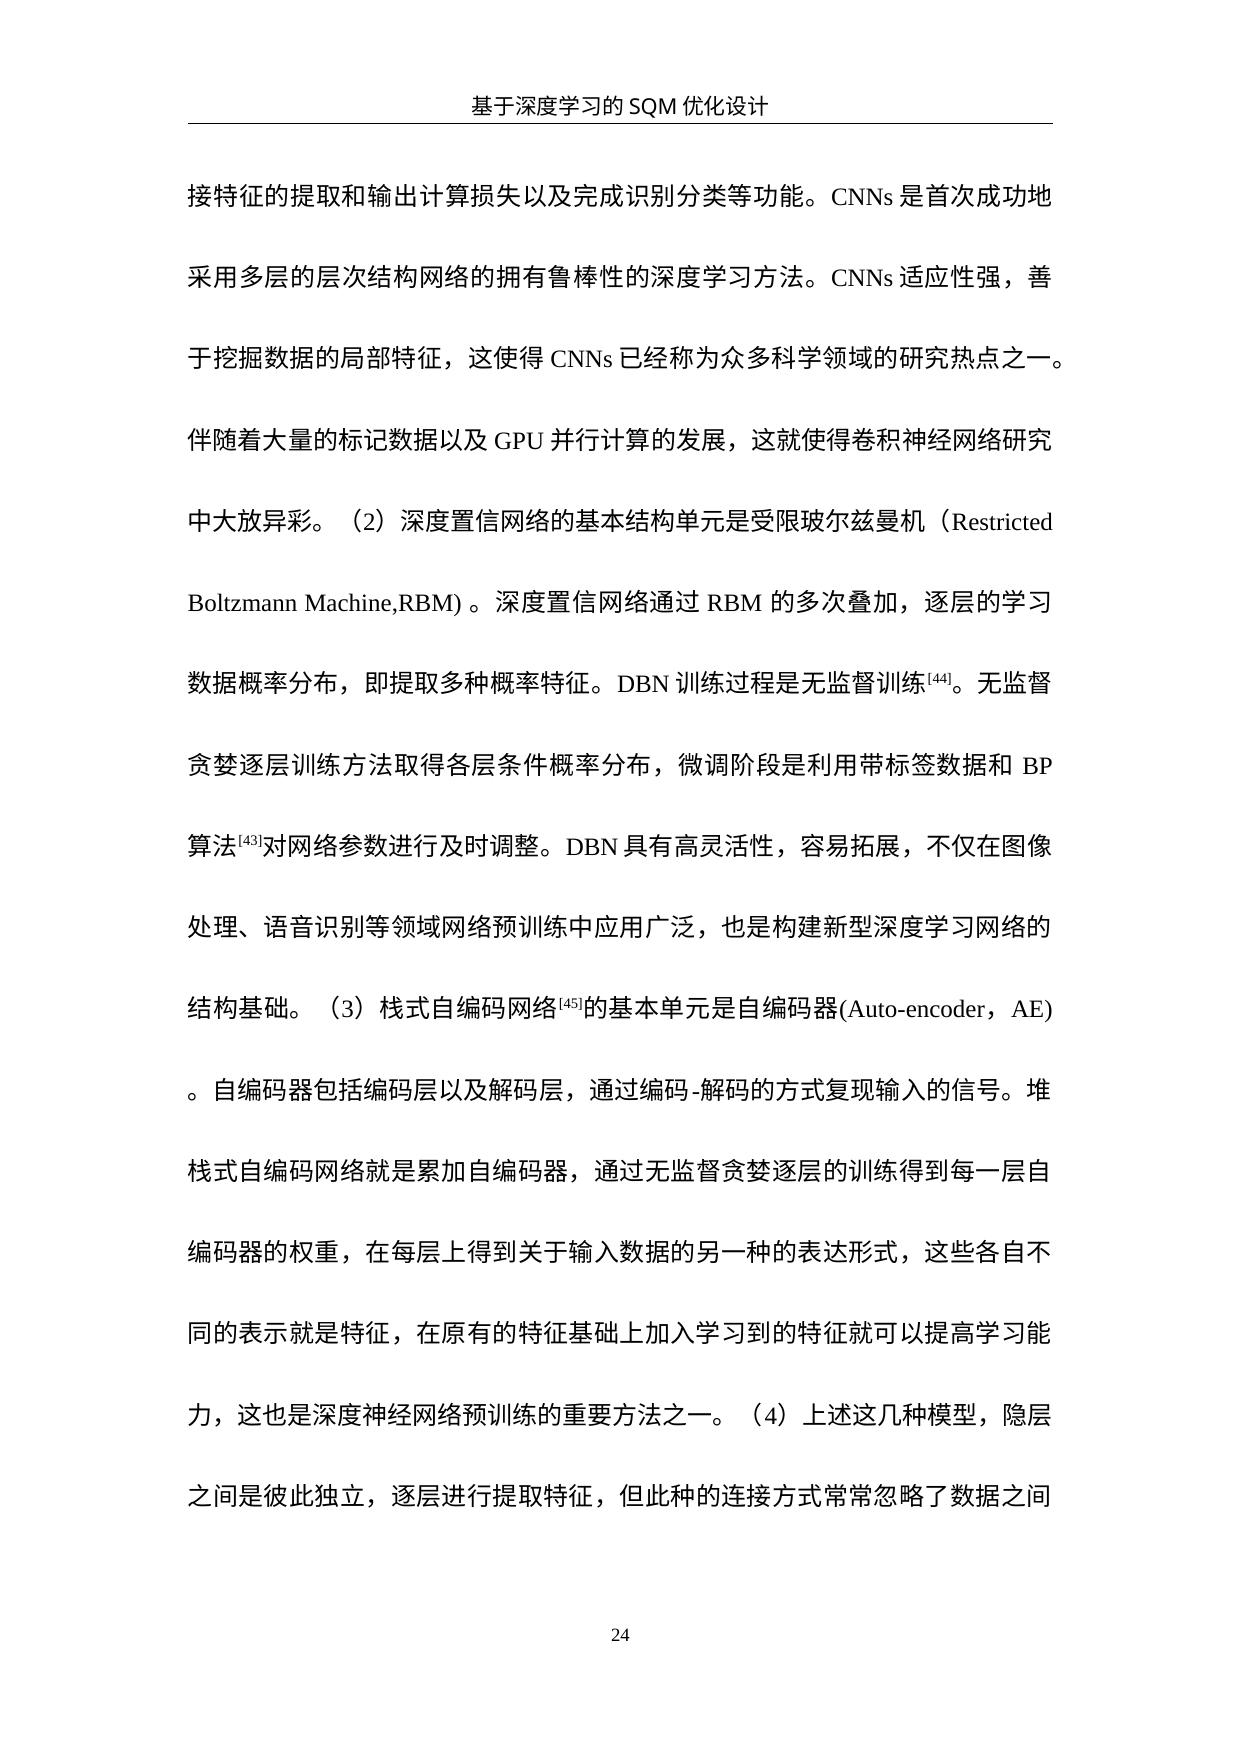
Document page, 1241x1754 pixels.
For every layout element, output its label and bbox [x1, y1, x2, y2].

text [187, 162, 1053, 1527]
